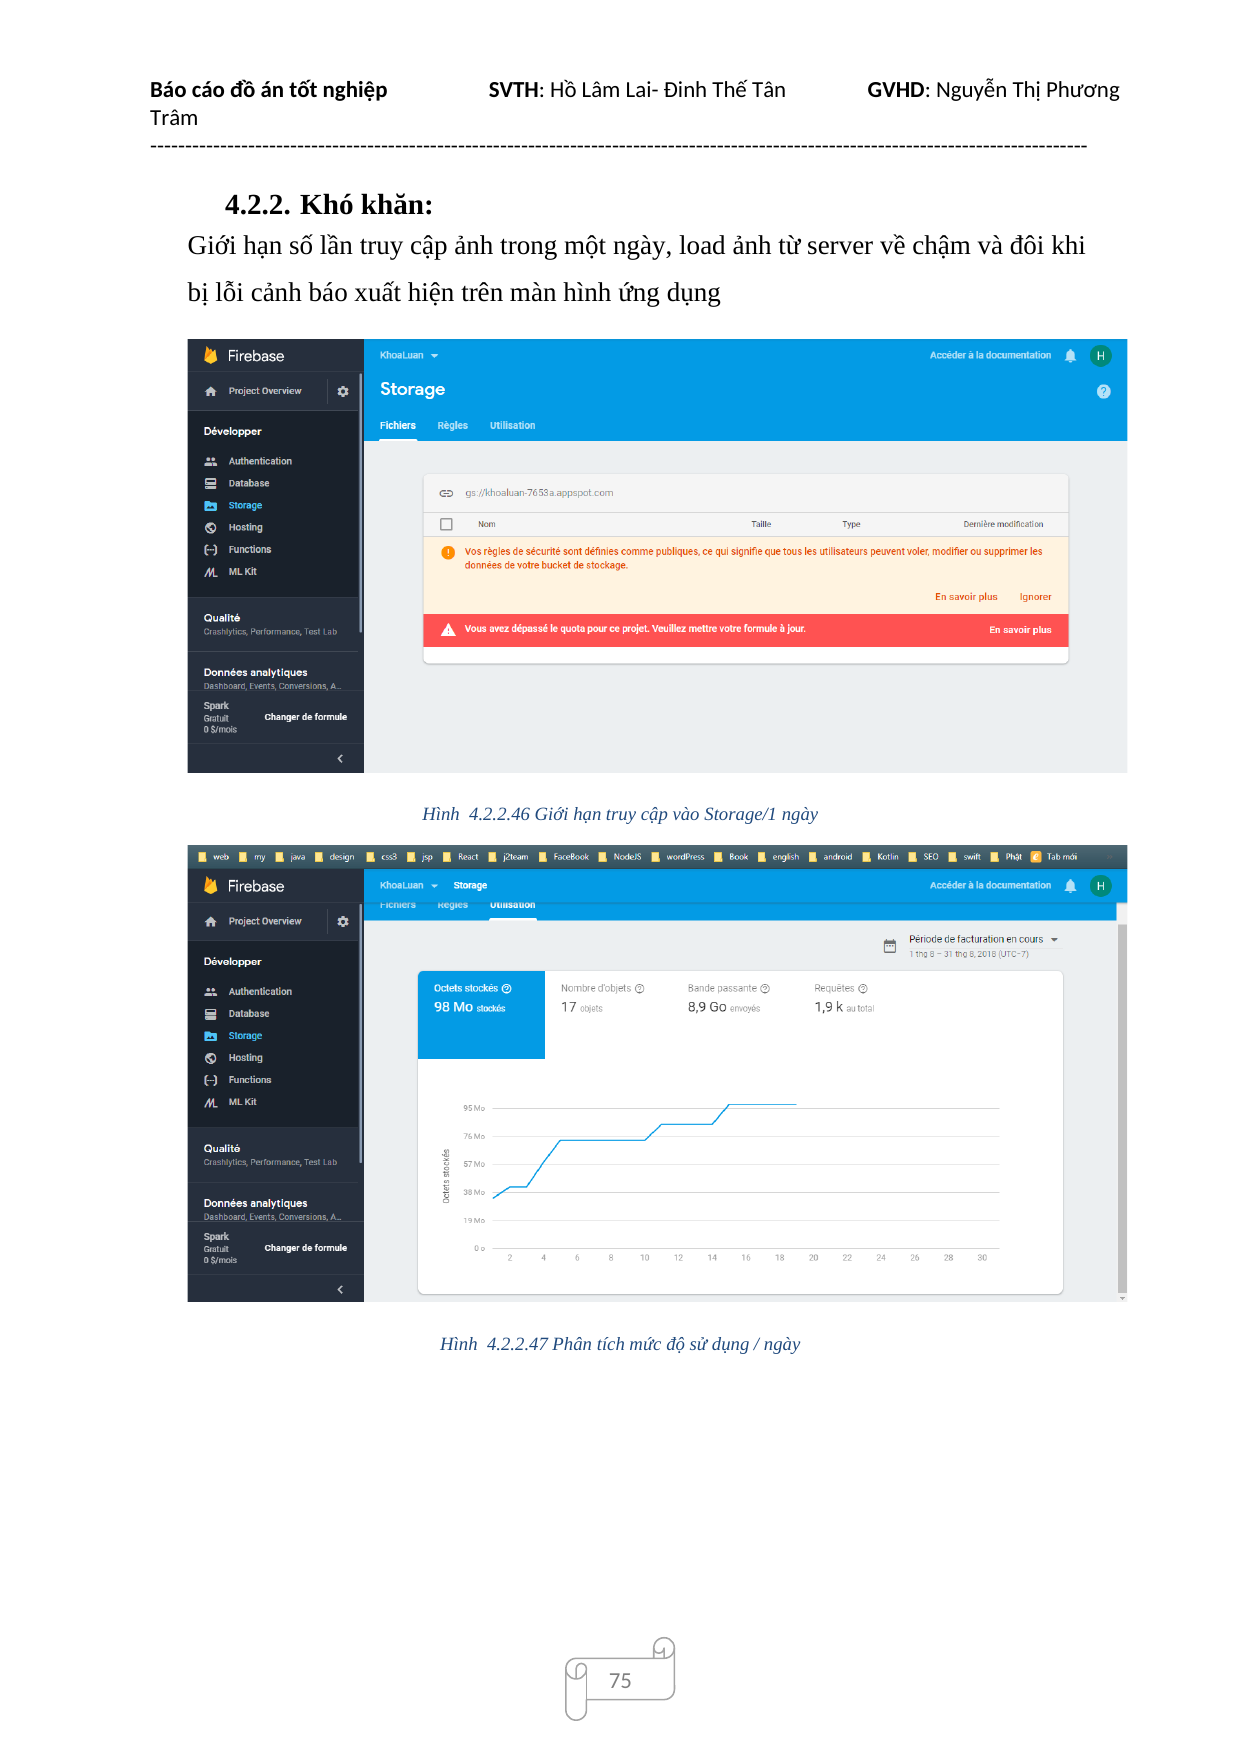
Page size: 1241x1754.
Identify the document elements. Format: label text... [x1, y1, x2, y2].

picture [1025, 883, 1041, 888]
picture [398, 422, 408, 428]
picture [187, 845, 1128, 1302]
picture [504, 903, 517, 907]
picture [409, 884, 419, 888]
picture [409, 354, 419, 358]
picture [442, 423, 450, 428]
picture [1001, 354, 1022, 358]
subtitle Khó khăn: [225, 187, 1090, 221]
picture [1091, 876, 1111, 896]
picture [520, 903, 534, 907]
picture [1067, 880, 1074, 892]
picture [405, 387, 412, 394]
picture [504, 422, 517, 428]
picture [385, 352, 393, 358]
picture [1098, 385, 1110, 398]
picture [451, 903, 462, 909]
picture [385, 882, 393, 888]
picture [1025, 352, 1041, 358]
picture [473, 884, 481, 890]
picture [451, 422, 467, 430]
picture [431, 387, 438, 395]
picture [956, 882, 964, 888]
text Giới hạn số lần truy cập ảnh trong một ngày, load ảnh từ server về chậm và đôi khi bị lỗi cảnh báo xuất hiện trên màn hình ứng dụng [187, 229, 1090, 307]
picture [1091, 346, 1111, 366]
picture [398, 903, 408, 907]
picture [187, 339, 1128, 773]
picture [1001, 884, 1022, 888]
picture [956, 352, 964, 358]
picture [1067, 350, 1074, 362]
picture [387, 422, 395, 428]
